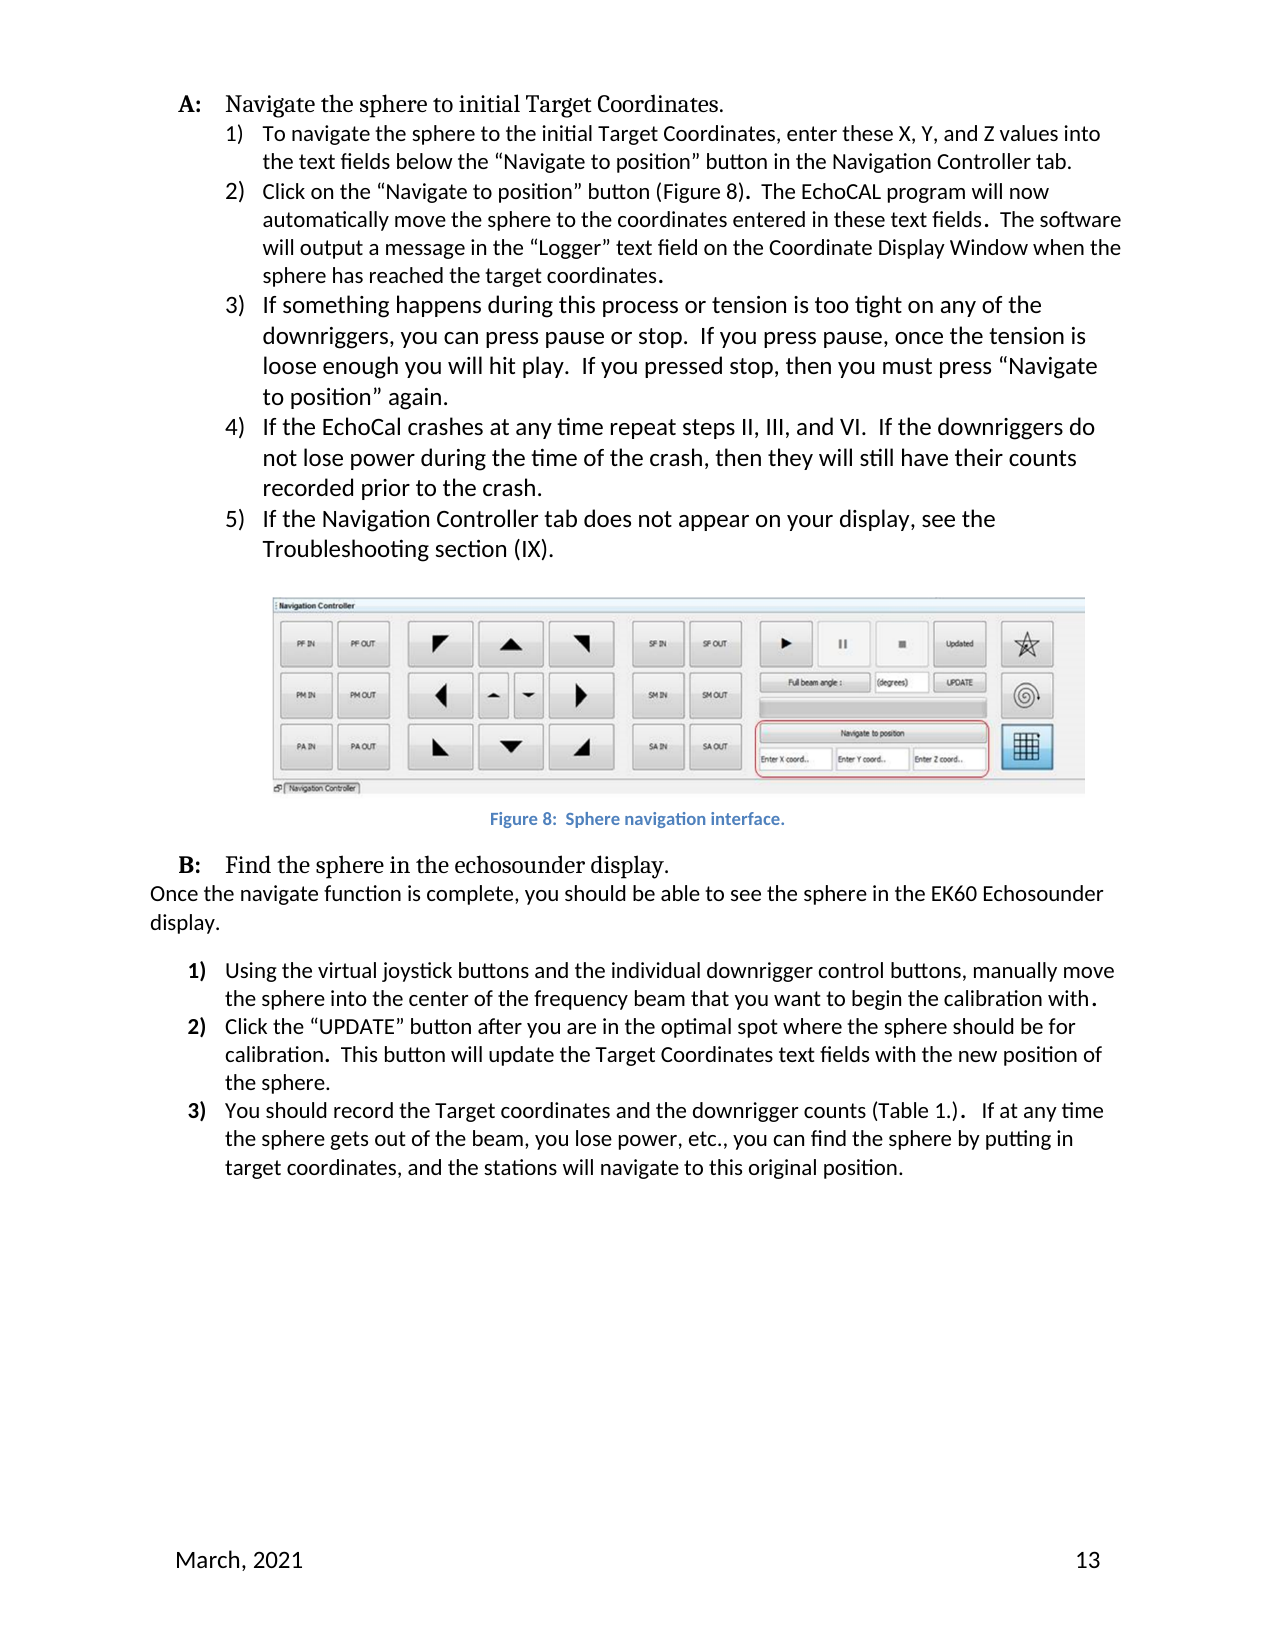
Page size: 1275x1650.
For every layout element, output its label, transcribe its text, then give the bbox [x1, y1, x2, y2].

list Click on the “Navigate to position” button (Figure 8). The EchoCAL program will now automatically move the sphere to the coordinates entered in these text fields. The software will output a message in the “Logger” text field on the Coordinate Display Window when the sphere has reached the target coordinates. [225, 175, 1125, 289]
list If the EchoCal crashes at any time repeat steps II, III, and VI. If the downriggers do not lose power during the time of the crash, then they will still have their counts recorded prior to the crash. [225, 411, 1125, 503]
list If something happens during this process or tension is too tight on any of the downriggers, you can press pause or stop. If you press pause, once the tension is loose enough you will hit play. If you pressed stop, then you must press “Navigate to position” again. [225, 289, 1125, 411]
list Using the virtual joystick buttons and the individual downrigger control buttons, manually move the sphere into the center of the frequency beam that you want to begin the calibration with. [187, 956, 1125, 1012]
list Click the “UPDATE” button after you are in the optimal spot where the sphere should be for calibration. This button will update the Target Coordinates text fields with the new position of the sphere. [187, 1012, 1125, 1097]
text Figure 8: Sphere navigation interface. [150, 807, 1125, 830]
subtitle Find the sphere in the echosounder display. [178, 851, 1125, 879]
list If the Navigation Controller tab does not appear on your display, see the Troubleshooting section (IX). [225, 503, 1125, 564]
list You should record the Target coordinates and the downrigger counts (Table 1.). If at any time the sphere gets out of the beam, you lose power, etc., you can find the sphere by putting in target coordinates, and the stations will navigate to this original position. [187, 1097, 1125, 1181]
text Once the navigate function is complete, you should be able to see the sphere in the EK60 Echosounder display. [150, 879, 1125, 936]
list To navigate the sphere to the initial Target Coordinates, enter these X, Y, and Z values into the text fields below the “Navigate to position” button in the Navigation Controller tab. [225, 119, 1125, 175]
picture [265, 594, 1085, 808]
subtitle Navigate the sphere to initial Target Coordinates. [178, 90, 1125, 119]
